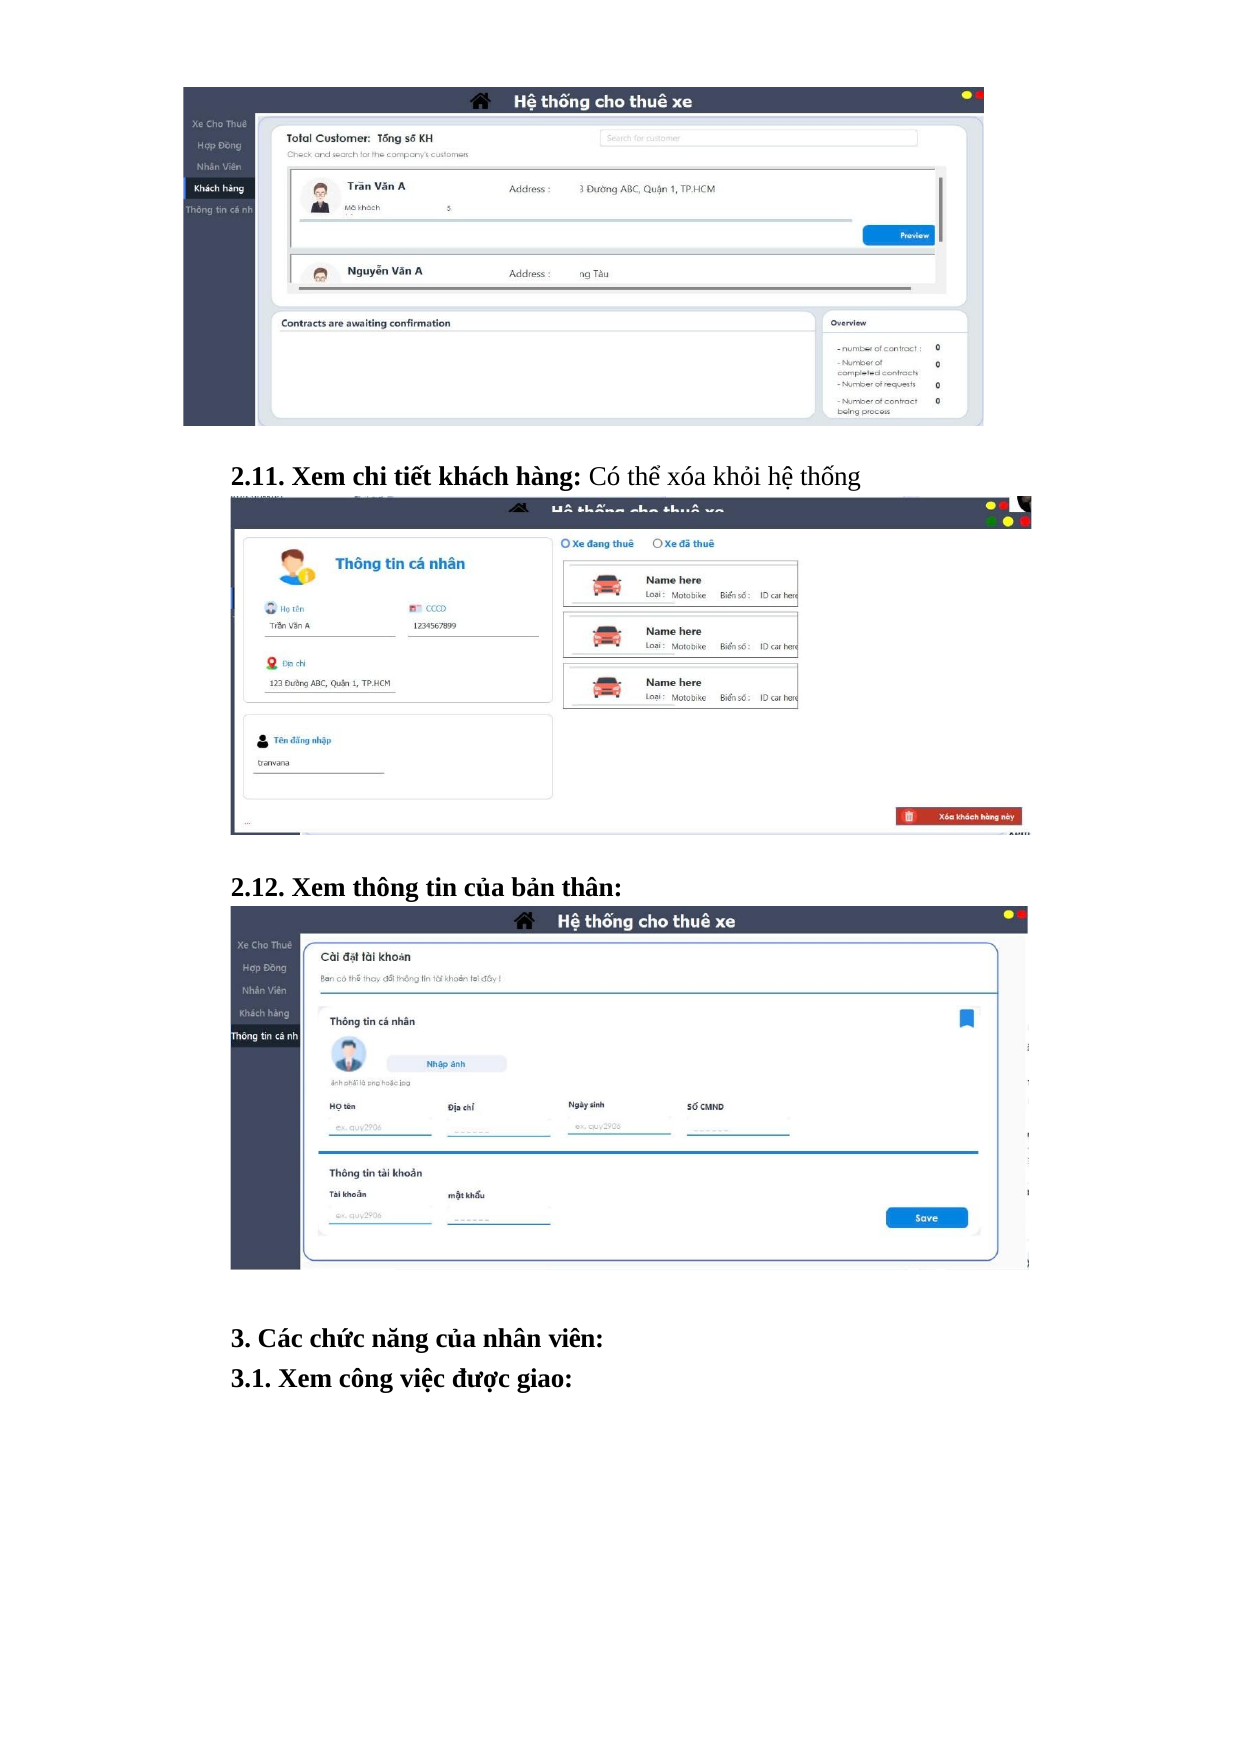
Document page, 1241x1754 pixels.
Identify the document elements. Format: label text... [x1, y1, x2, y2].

picture [230, 906, 1029, 1270]
list Xem công việc được giao: [231, 1362, 1137, 1393]
picture [183, 87, 984, 426]
list Xem chi tiết khách hàng: Có thể xóa khỏi hệ thống [231, 460, 1137, 491]
list Xem thông tin của bản thân: [231, 871, 1137, 902]
subtitle Các chức năng của nhân viên: [231, 1322, 1137, 1354]
picture [230, 496, 1032, 835]
